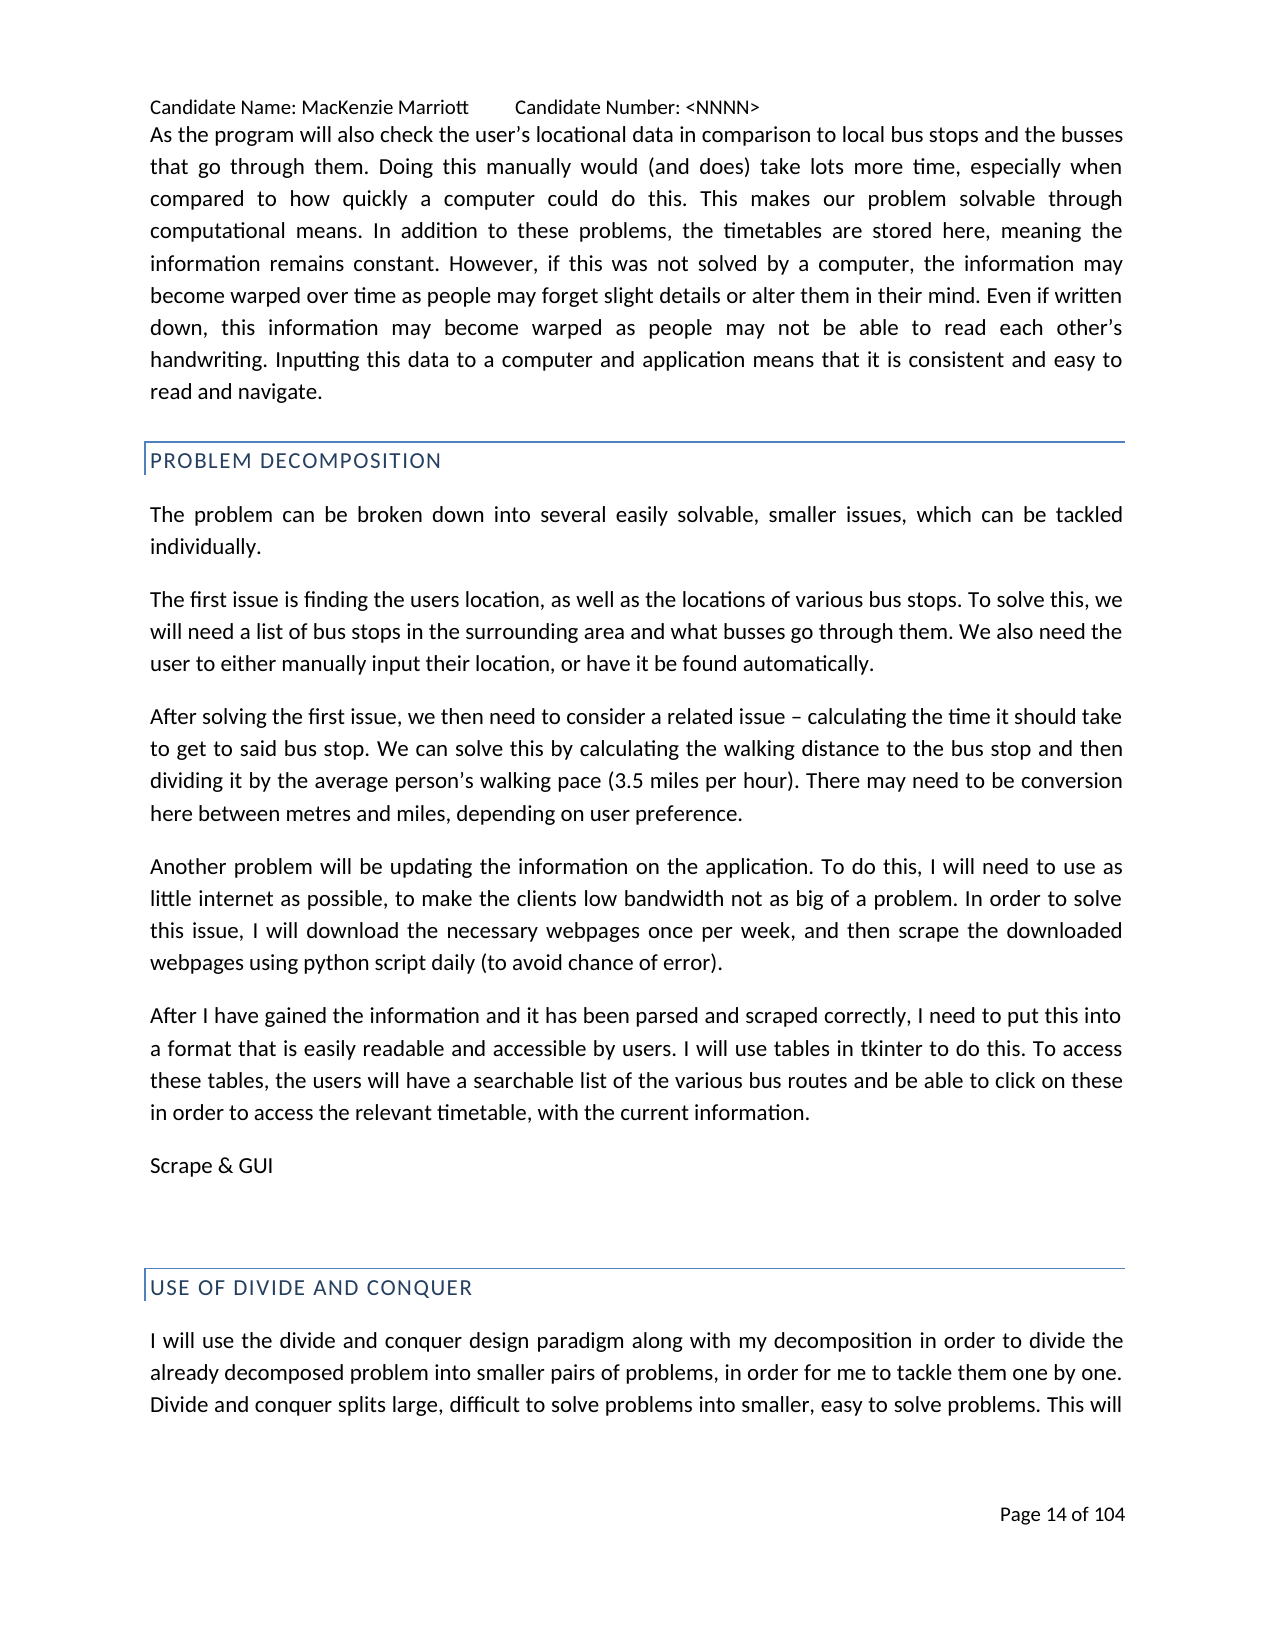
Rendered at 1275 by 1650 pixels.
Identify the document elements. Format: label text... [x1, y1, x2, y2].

text After I have gained the information and it has been parsed and scraped correctly, I need to put this into a format that is easily readable and accessible by users. I will use tables in tkinter to do this. To access these tables, the users will have a searchable list of the various bus routes and be able to click on these in order to access the relevant timetable, with the current information. [150, 1001, 1125, 1126]
text The first issue is finding the users location, as well as the locations of various bus stops. To solve this, we will need a list of bus stops in the surrounding area and what busses go through them. We also need the user to either manually input their location, or have it be found automatically. [150, 585, 1125, 677]
text After solving the first issue, we then need to consider a related issue – calculating the time it should take to get to said bus stop. We can solve this by calculating the walking distance to the bus stop and then dividing it by the average person’s walking pace (3.5 miles per hour). There may need to be conversion here between metres and miles, depending on user preference. [150, 702, 1125, 827]
text Another problem will be updating the information on the application. To do this, I will need to use as little internet as possible, to make the clients low bandwidth not as big of a problem. In order to solve this issue, I will download the necessary webpages once per week, and then scrape the downloaded webpages using python script daily (to avoid chance of error). [150, 852, 1125, 976]
text The problem can be broken down into several easily solvable, smaller issues, which can be tackled individually. [150, 500, 1125, 560]
subtitle Use of divide and conquer [146, 1269, 1125, 1301]
text Scrape & GUI [150, 1151, 1125, 1179]
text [150, 1326, 1125, 1419]
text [150, 120, 1125, 406]
subtitle Problem decomposition [146, 443, 1125, 475]
